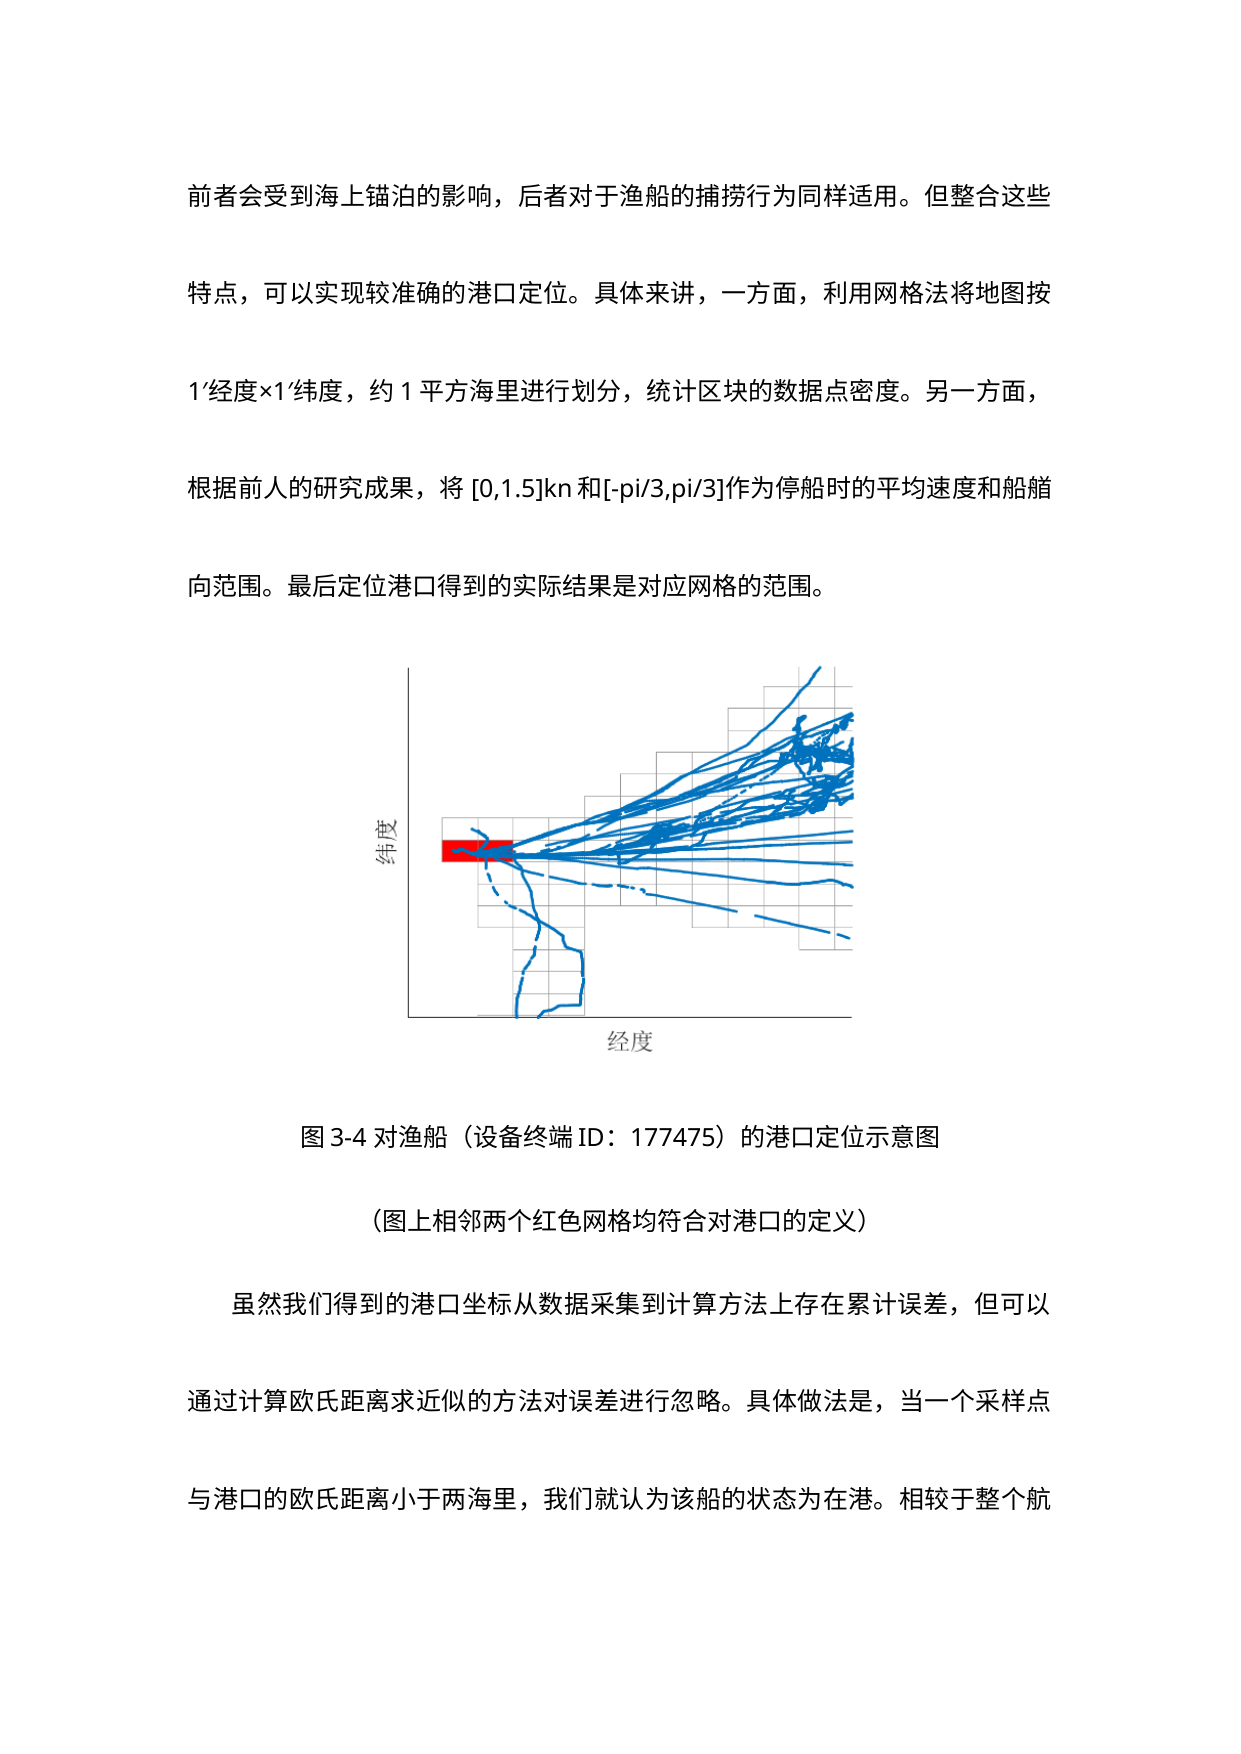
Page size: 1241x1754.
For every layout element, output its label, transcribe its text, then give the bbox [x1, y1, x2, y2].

text （图上相邻两个红色网格均符合对港口的定义） [187, 1187, 1053, 1252]
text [187, 162, 1053, 617]
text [187, 1270, 1053, 1530]
text 图3-4 对渔船（设备终端ID：177475）的港口定位示意图 [187, 1103, 1053, 1168]
picture [333, 635, 907, 1065]
